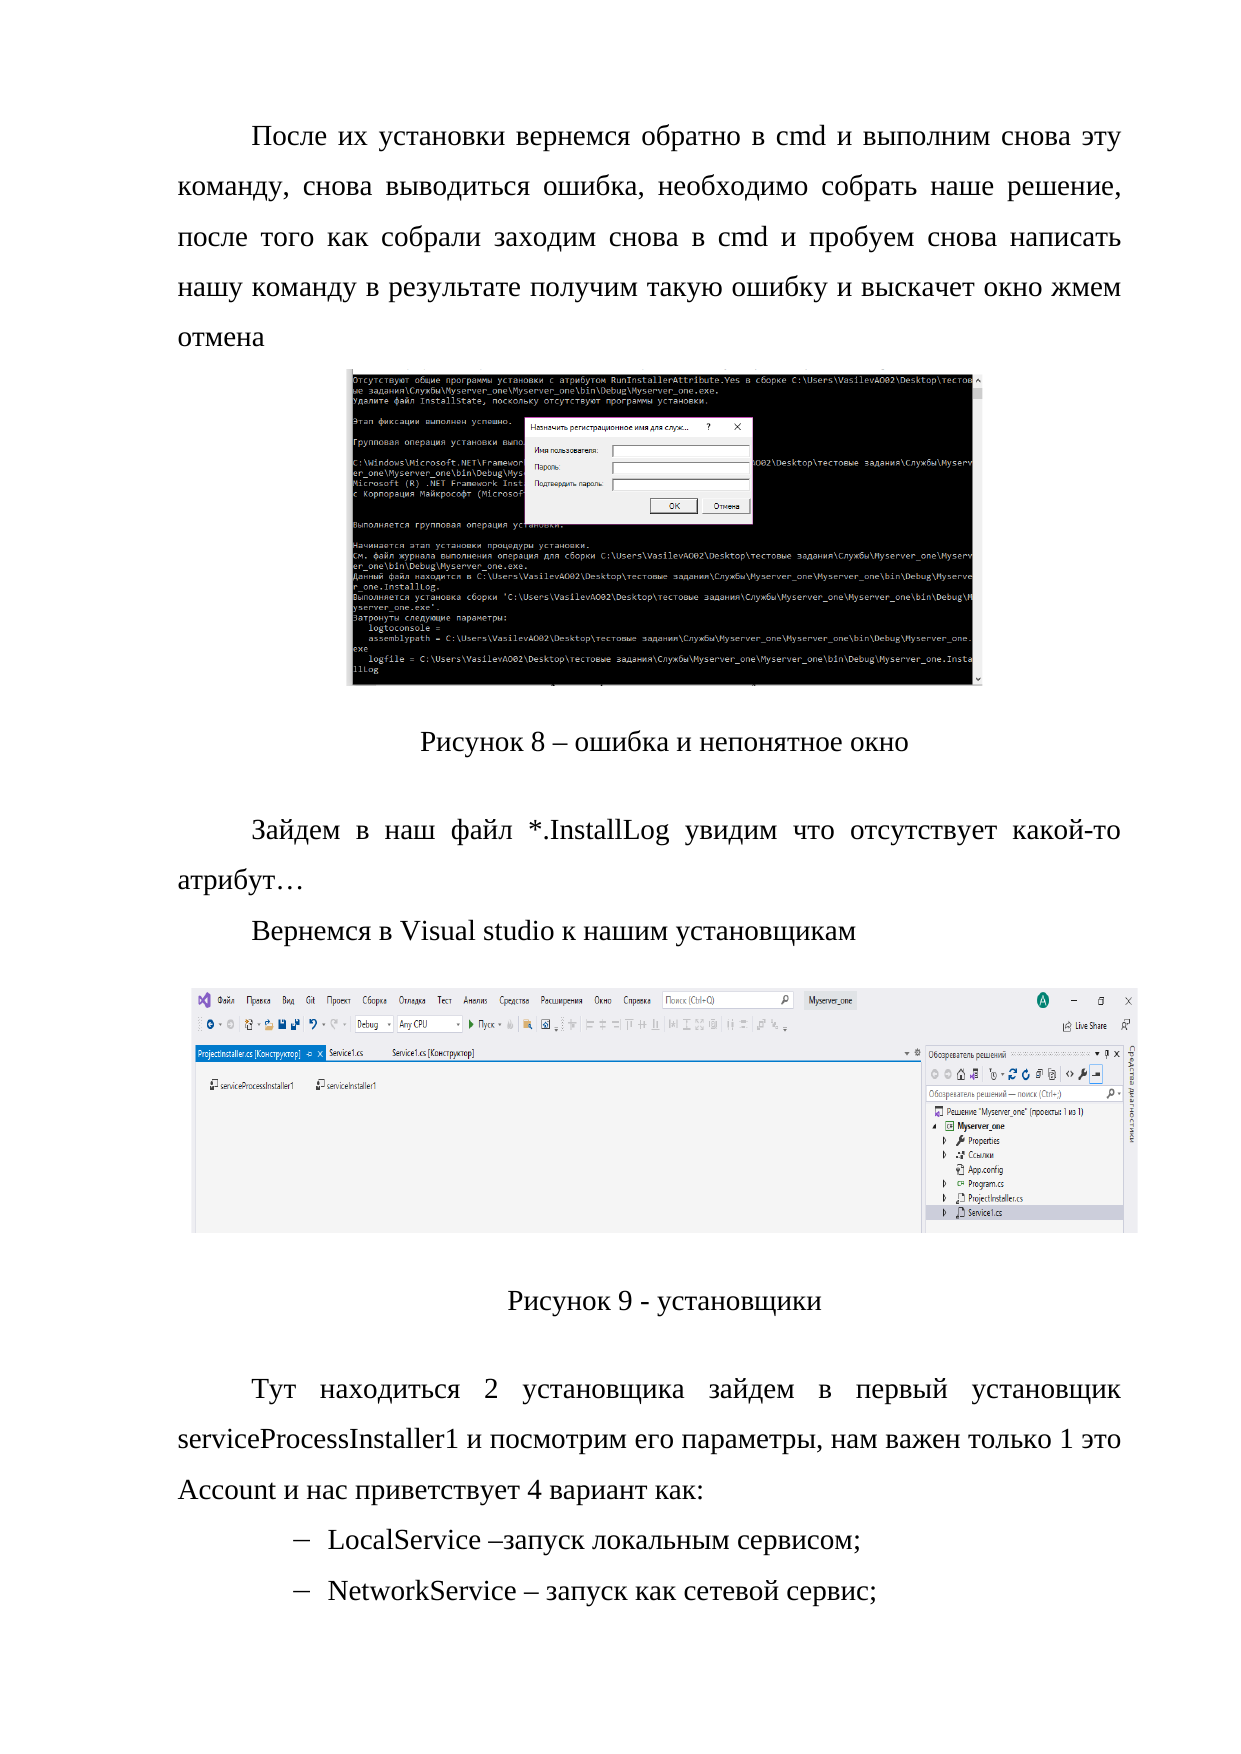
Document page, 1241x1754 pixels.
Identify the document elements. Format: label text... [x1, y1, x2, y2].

list LocalService –запуск локальным сервисом; [290, 1522, 1152, 1556]
list Тут находиться 2 установщика зайдем в первый установщик serviceProcessInstaller1 и посмотрим его параметры, нам важен только 1 это Account и нас приветствует 4 вариант как: [177, 1371, 1122, 1506]
text Рисунок 9 - установщики [177, 1283, 1152, 1317]
list Вернемся в Visual studio к нашим установщикам [177, 913, 1122, 946]
text Рисунок 8 – ошибка и непонятное окно [177, 724, 1152, 758]
list NetworkService – запуск как сетевой сервис; [290, 1573, 1152, 1606]
picture [346, 369, 983, 686]
picture [191, 988, 1138, 1233]
list Зайдем в наш файл *.InstallLog увидим что отсутствует какой-то атрибут… [177, 812, 1122, 896]
list После их установки вернемся обратно в cmd и выполним снова эту команду, снова выводиться ошибка, необходимо собрать наше решение, после того как собрали заходим снова в cmd и пробуем снова написать нашу команду в результате получим такую ошибку и выскачет окно жмем отмена [177, 118, 1122, 353]
